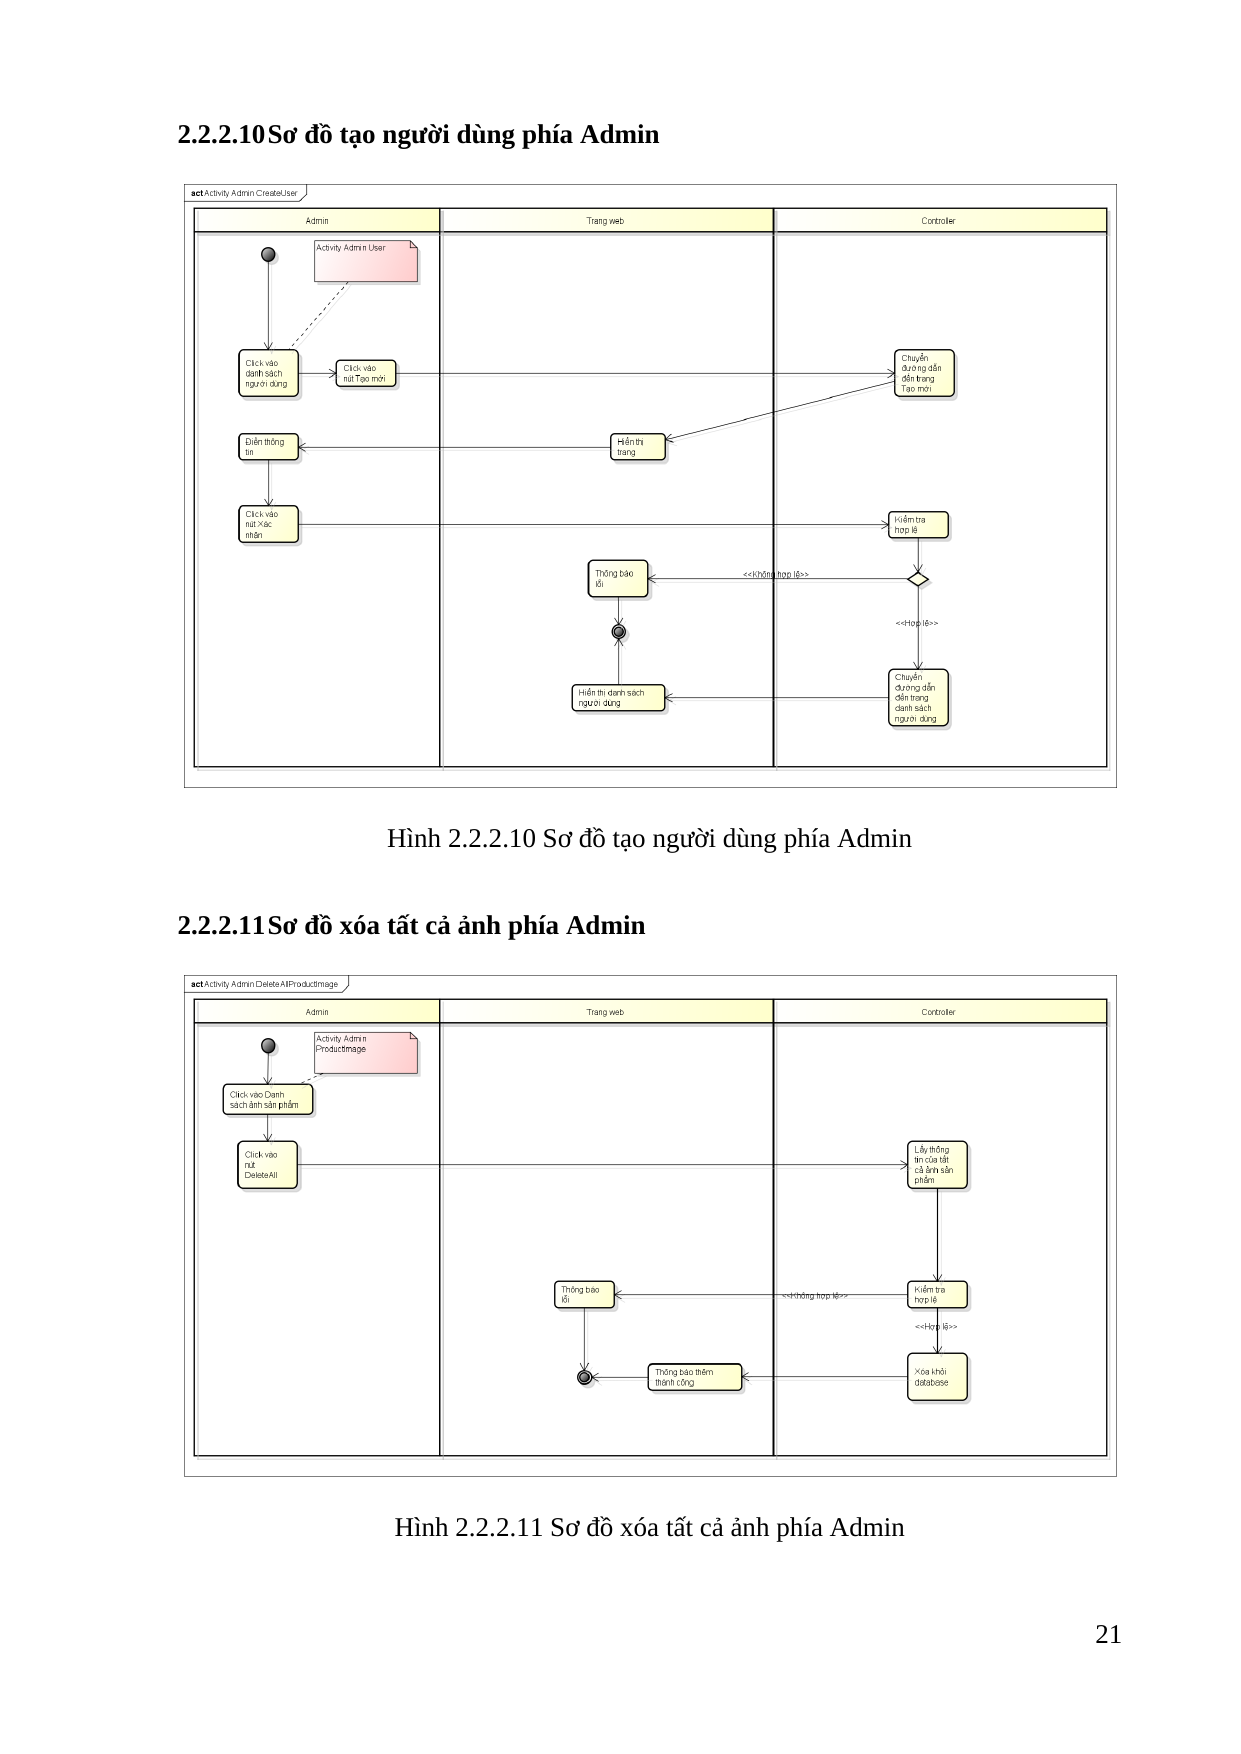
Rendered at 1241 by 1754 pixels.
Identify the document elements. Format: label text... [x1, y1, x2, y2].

subtitle Sơ đồ tạo người dùng phía Admin [177, 118, 1122, 149]
text Hình 2.2.2.10 Sơ đồ tạo người dùng phía Admin [177, 822, 1122, 853]
picture [177, 177, 1123, 794]
picture [177, 968, 1123, 1483]
text Hình 2.2.2.11 Sơ đồ xóa tất cả ảnh phía Admin [177, 1511, 1122, 1542]
subtitle Sơ đồ xóa tất cả ảnh phía Admin [177, 909, 1122, 940]
